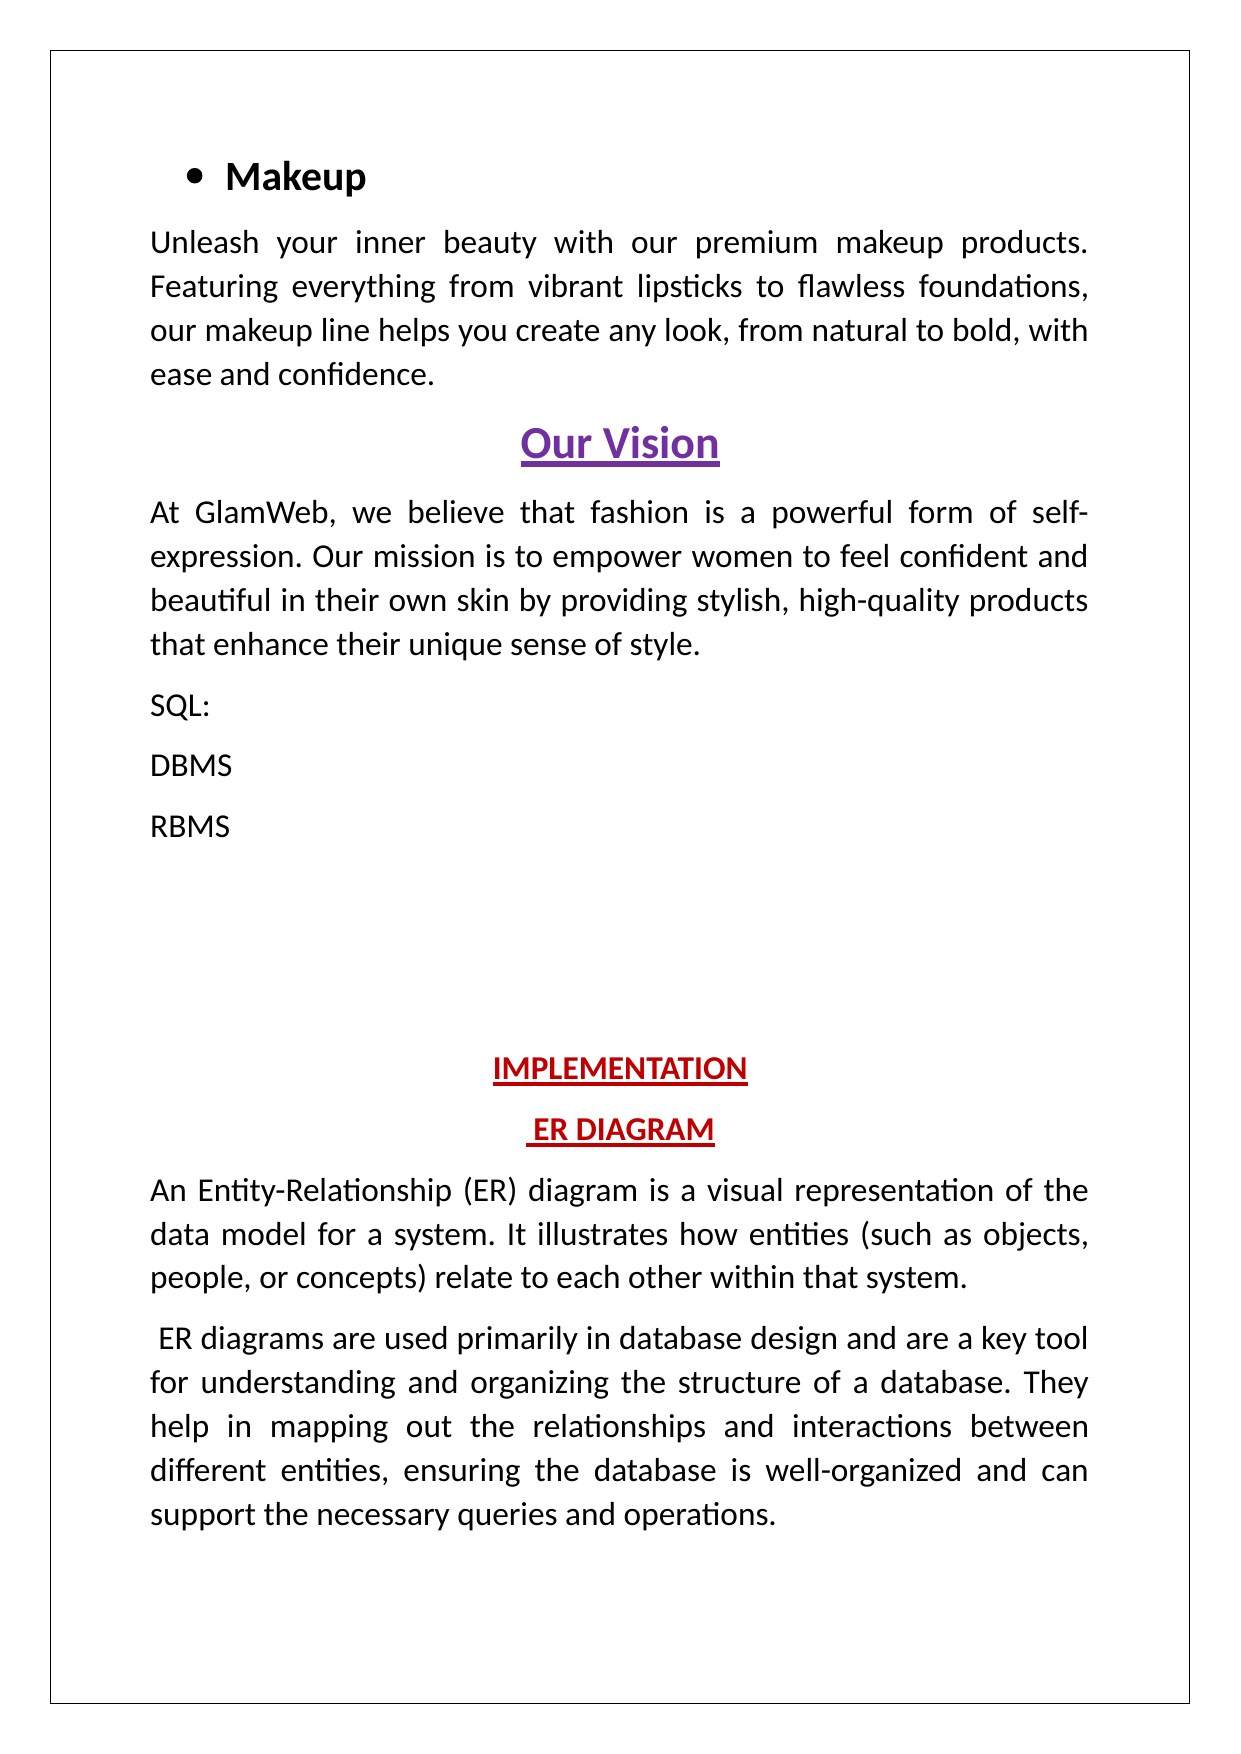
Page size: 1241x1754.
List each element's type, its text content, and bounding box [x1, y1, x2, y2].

text DBMS [150, 744, 1090, 785]
text RBMS [150, 805, 1090, 846]
text SQL: [150, 683, 1090, 724]
list Makeup [187, 150, 1090, 201]
text At GlamWeb, we believe that fashion is a powerful form of self-expression. Our mission is to empower women to feel confident and beautiful in their own skin by providing stylish, high-quality products that enhance their unique sense of style. [150, 491, 1090, 664]
text ER DIAGRAM [150, 1108, 1090, 1149]
text Unleash your inner beauty with our premium makeup products. Featuring everything from vibrant lipsticks to flawless foundations, our makeup line helps you create any look, from natural to bold, with ease and confidence. [150, 222, 1090, 394]
text ER diagrams are used primarily in database design and are a key tool for understanding and organizing the structure of a database. They help in mapping out the relationships and interactions between different entities, ensuring the database is well-organized and can support the necessary queries and operations. [150, 1317, 1090, 1534]
text Our Vision [150, 414, 1090, 470]
text IMPLEMENTATION [150, 1047, 1090, 1088]
text An Entity-Relationship (ER) diagram is a visual representation of the data model for a system. It illustrates how entities (such as objects, people, or concepts) relate to each other within that system. [150, 1168, 1090, 1297]
